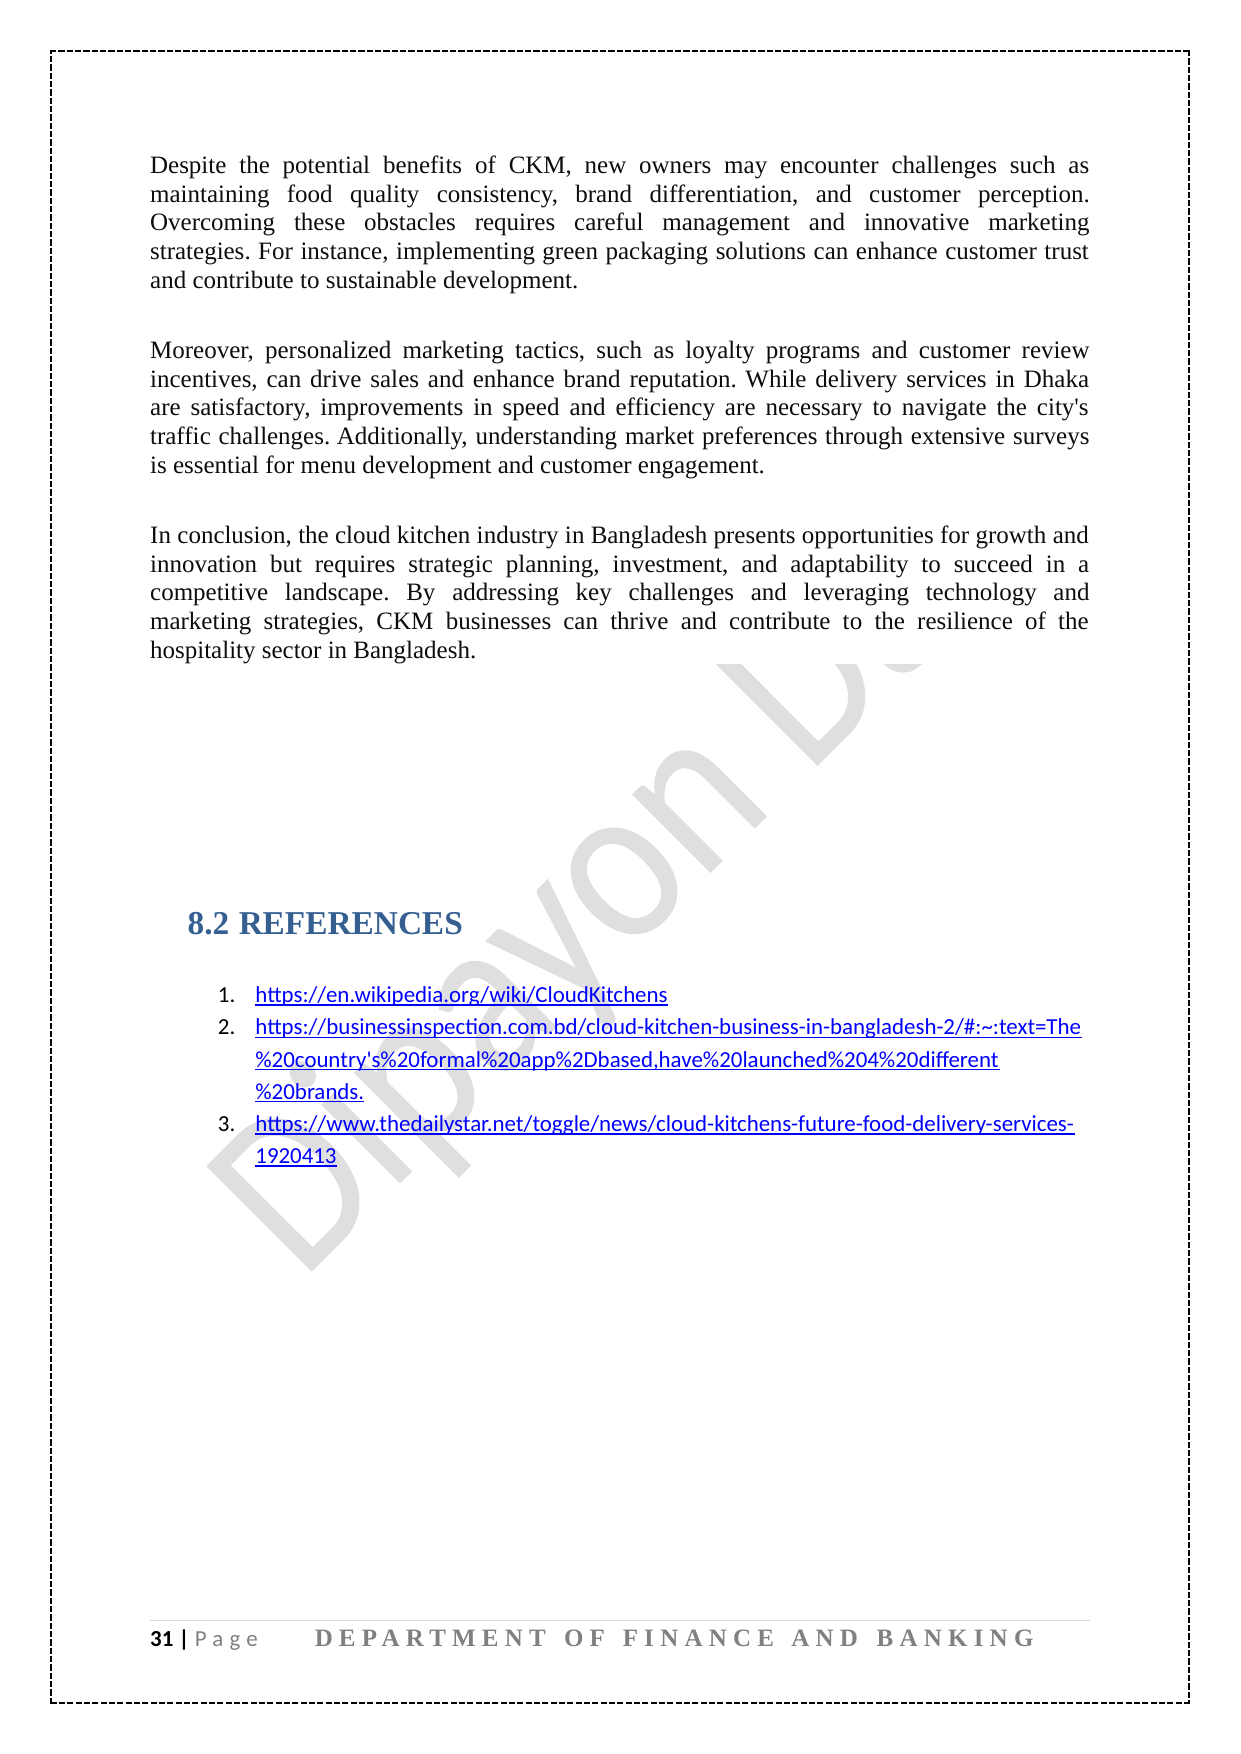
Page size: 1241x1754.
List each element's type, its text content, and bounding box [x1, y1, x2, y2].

list https://businessinspection.com.bd/cloud-kitchen-business-in-bangladesh-2/#:~:text=The%20country's%20formal%20app%2Dbased,have%20launched%204%20different%20brands. [218, 1012, 1090, 1105]
text Moreover, personalized marketing tactics, such as loyalty programs and customer review incentives, can drive sales and enhance brand reputation. While delivery services in Dhaka are satisfactory, improvements in speed and efficiency are necessary to navigate the city's traffic challenges. Additionally, understanding market preferences through extensive surveys is essential for menu development and customer engagement. [150, 335, 1090, 479]
list https://en.wikipedia.org/wiki/CloudKitchens [218, 980, 1090, 1008]
subtitle REFERENCES [187, 903, 1090, 941]
text Despite the potential benefits of CKM, new owners may encounter challenges such as maintaining food quality consistency, brand differentiation, and customer perception. Overcoming these obstacles requires careful management and innovative marketing strategies. For instance, implementing green packaging solutions can enhance customer trust and contribute to sustainable development. [150, 150, 1090, 294]
list https://www.thedailystar.net/toggle/news/cloud-kitchens-future-food-delivery-services-1920413 [218, 1109, 1090, 1169]
text In conclusion, the cloud kitchen industry in Bangladesh presents opportunities for growth and innovation but requires strategic planning, investment, and adaptability to succeed in a competitive landscape. By addressing key challenges and leveraging technology and marketing strategies, CKM businesses can thrive and contribute to the resilience of the hospitality sector in Bangladesh. [150, 520, 1090, 664]
